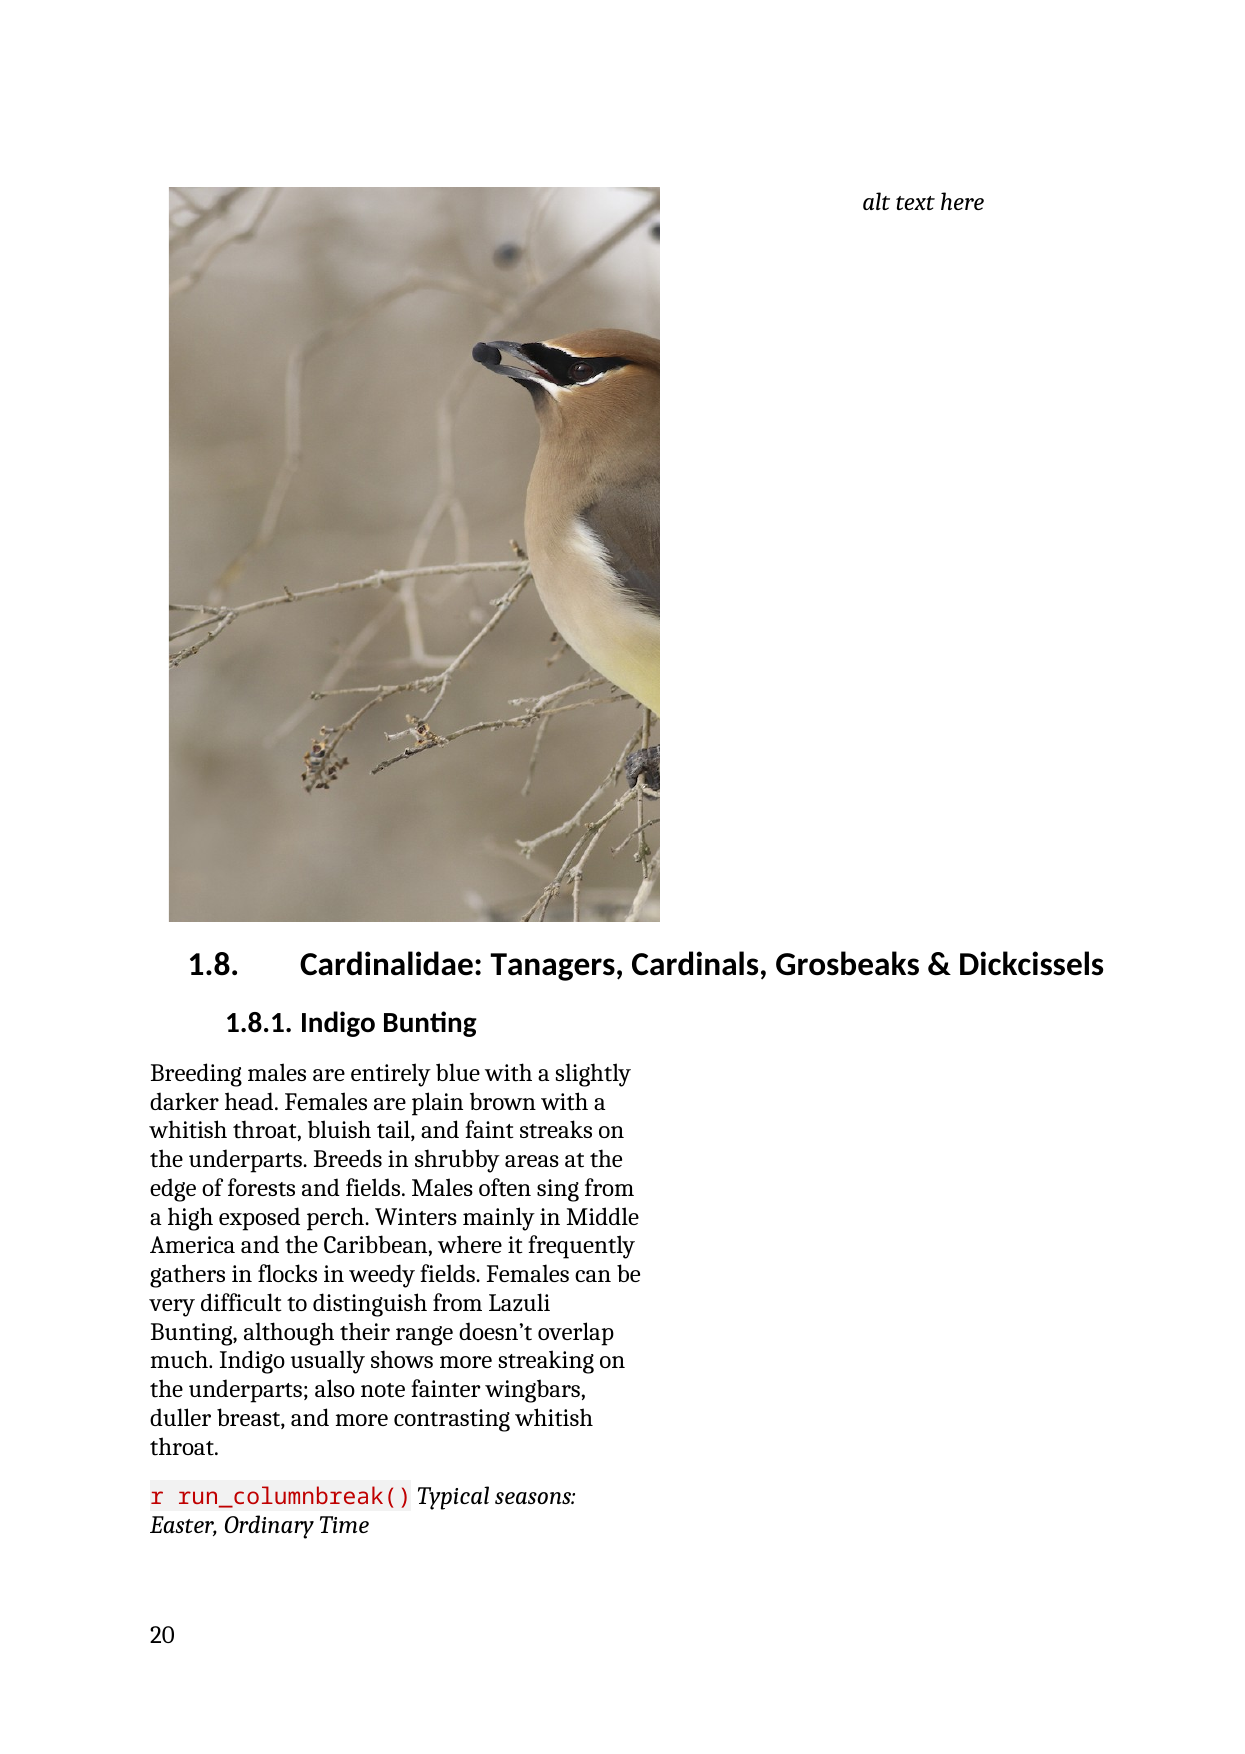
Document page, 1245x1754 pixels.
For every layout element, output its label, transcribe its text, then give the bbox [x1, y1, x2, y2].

text Breeding males are entirely blue with a slightly darker head. Females are plain brown with a whitish throat, bluish tail, and faint streaks on the underparts. Breeds in shrubby areas at the edge of forests and fields. Males often sing from a high exposed perch. Winters mainly in Middle America and the Caribbean, where it frequently gathers in flocks in weedy fields. Females can be very difficult to distinguish from Lazuli Bunting, although their range doesn’t overlap much. Indigo usually shows more streaking on the underparts; also note fainter wingbars, duller breast, and more contrasting whitish throat. [150, 1059, 641, 1461]
picture [168, 187, 660, 922]
text alt text here [679, 187, 1170, 216]
text r run_columnbreak() Typical seasons: Easter, Ordinary Time [150, 1480, 641, 1540]
subtitle Cardinalidae: Tanagers, Cardinals, Grosbeaks & Dickcissels [187, 943, 1170, 983]
subtitle Indigo Bunting [225, 1004, 1170, 1040]
